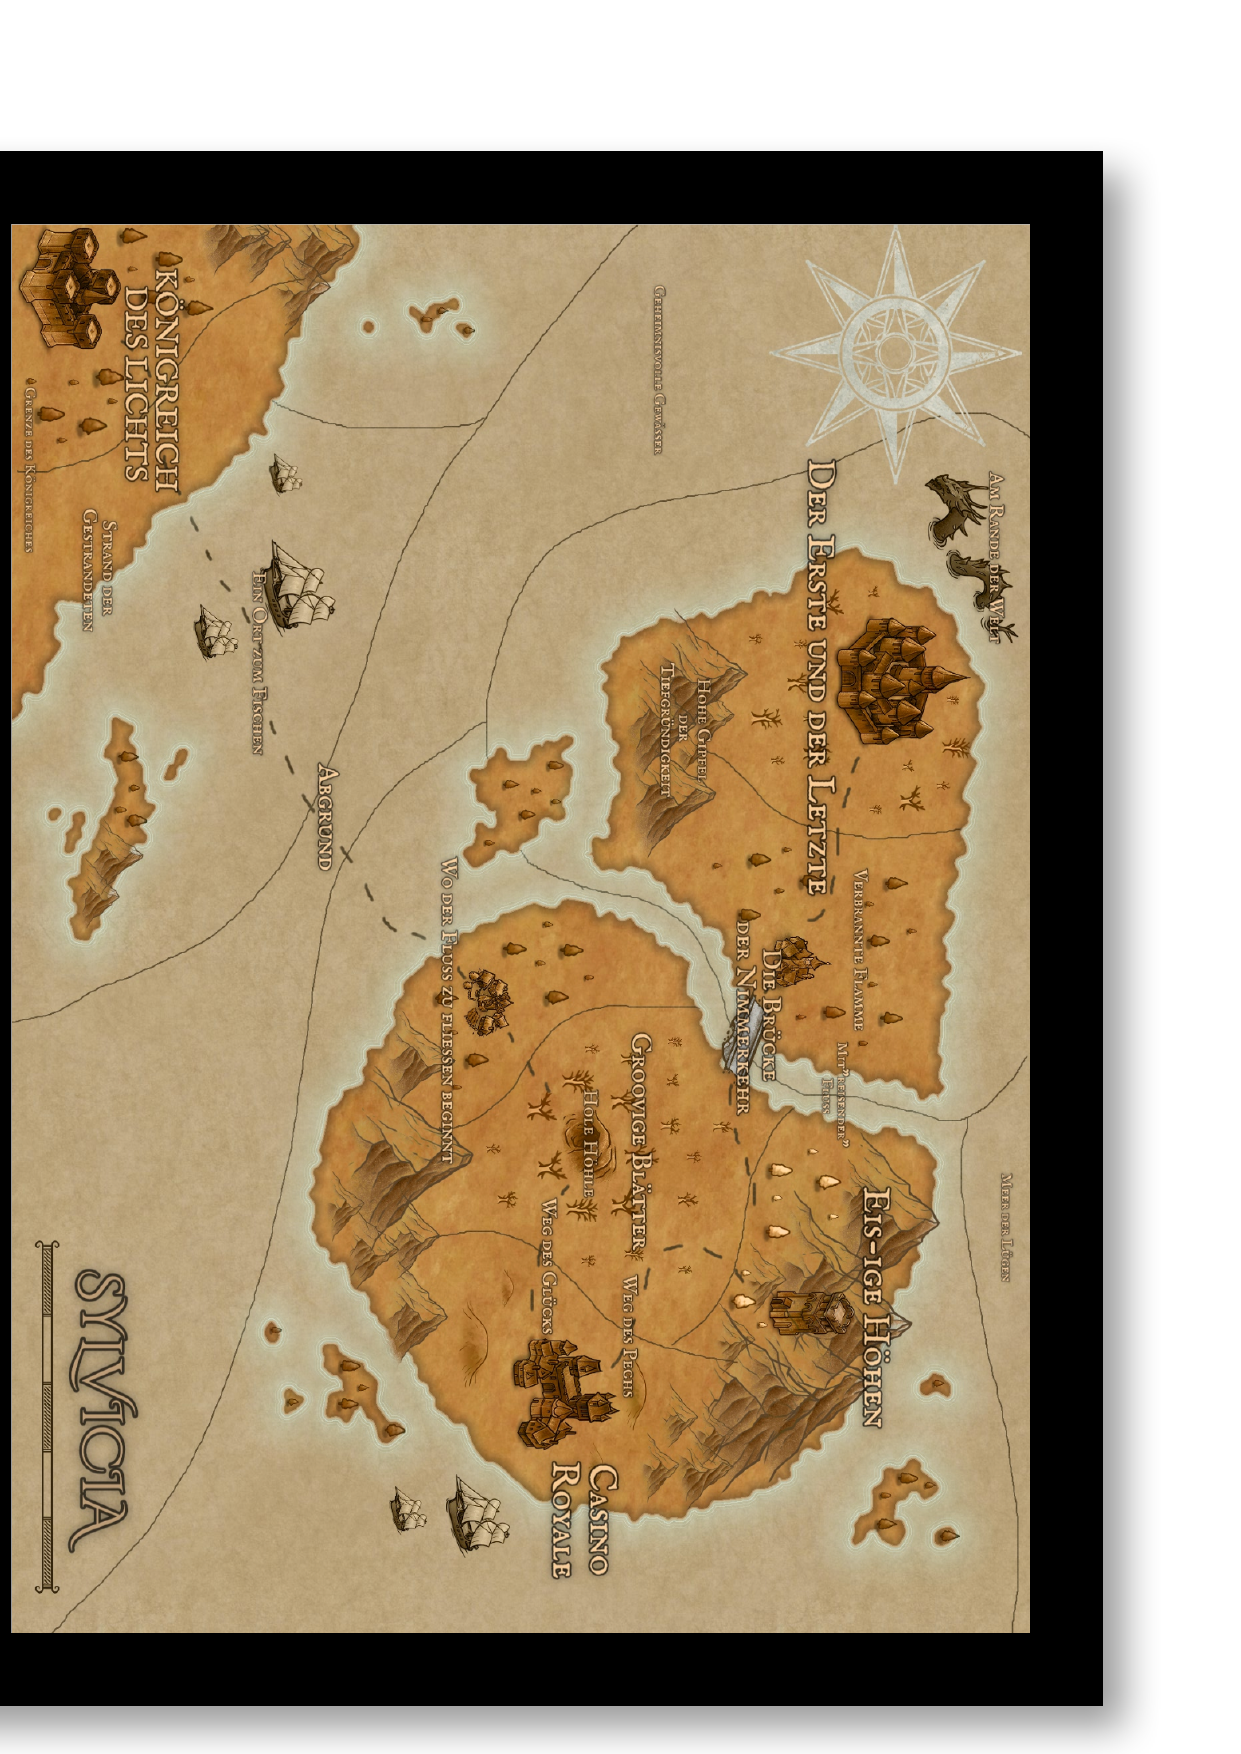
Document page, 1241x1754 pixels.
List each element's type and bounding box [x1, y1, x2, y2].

picture [13, 226, 1030, 1633]
